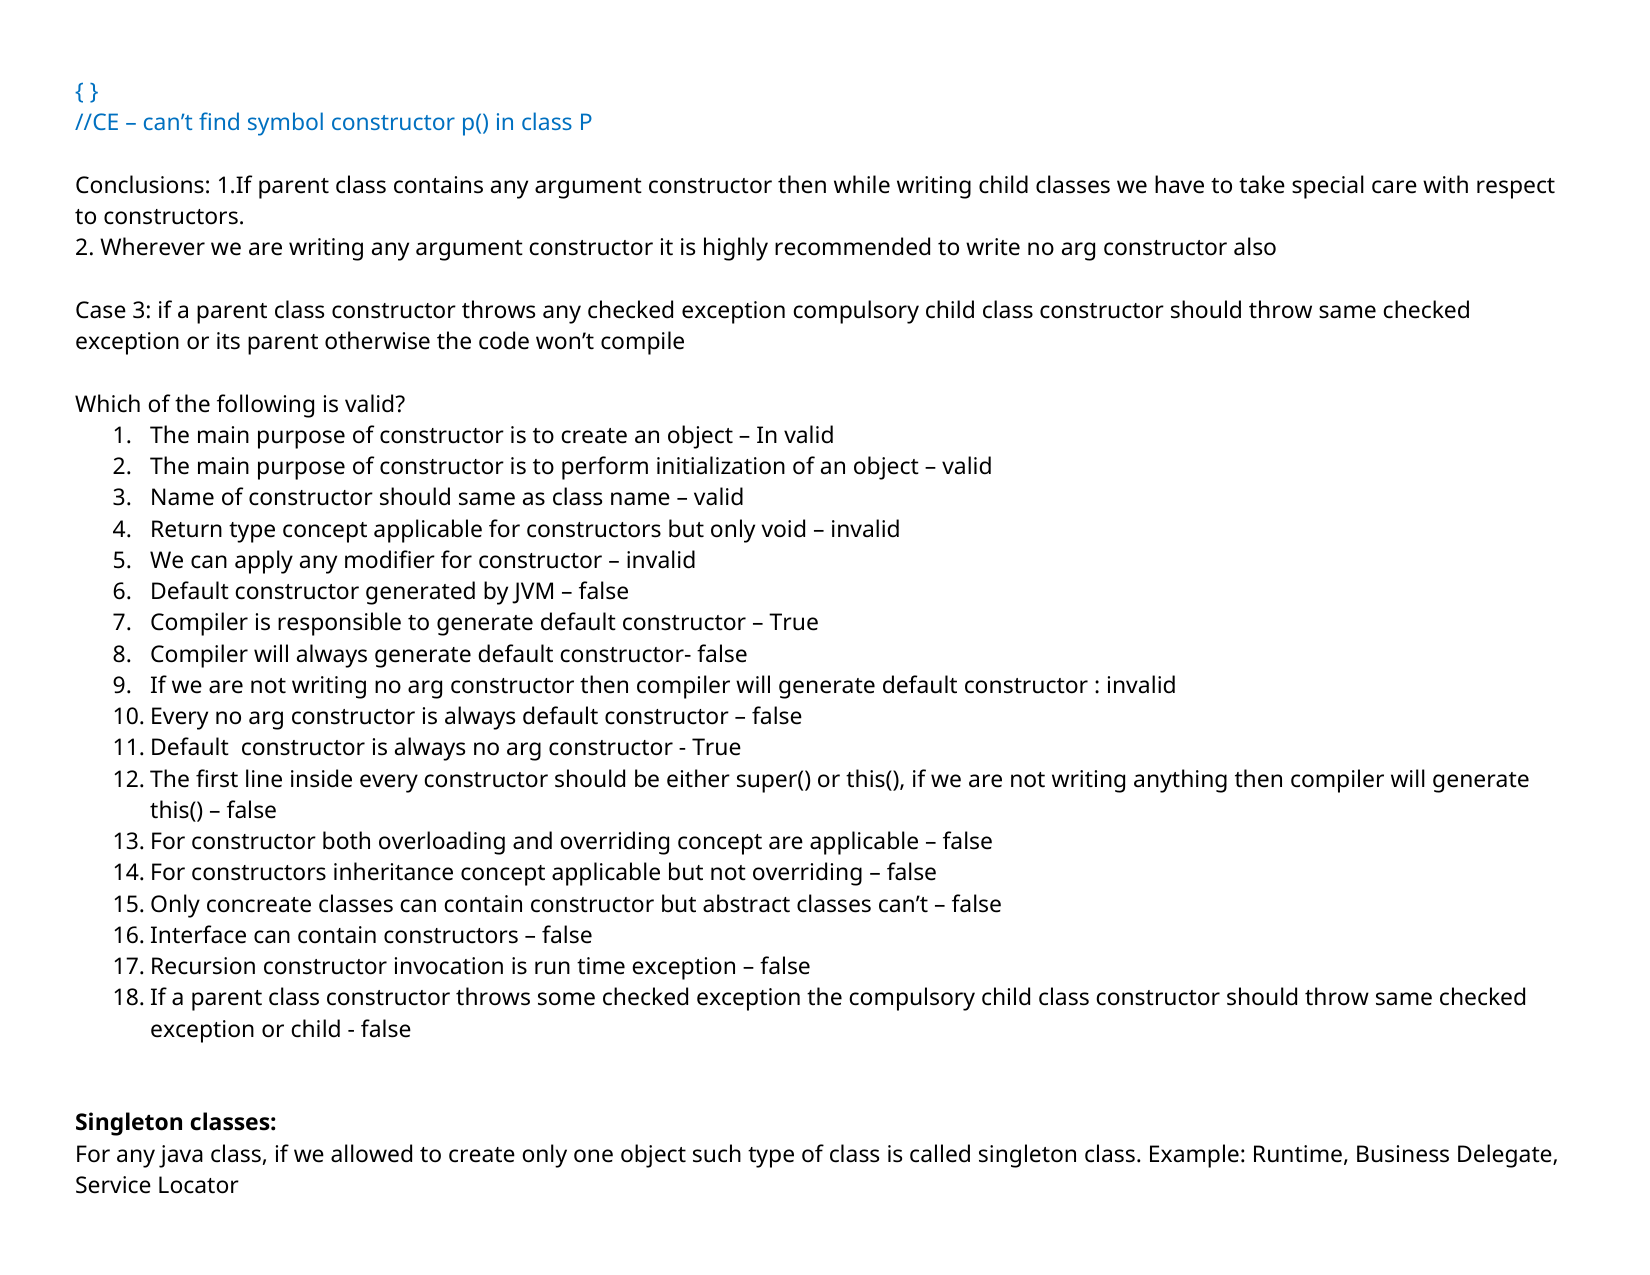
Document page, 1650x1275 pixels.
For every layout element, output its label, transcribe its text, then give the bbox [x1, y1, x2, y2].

list Interface can contain constructors – false [112, 919, 1575, 950]
list The main purpose of constructor is to create an object – In valid [112, 419, 1575, 450]
text Case 3: if a parent class constructor throws any checked exception compulsory child class constructor should throw same checked exception or its parent otherwise the code won’t compile [75, 294, 1575, 356]
text Singleton classes: [75, 1106, 1575, 1137]
list For constructor both overloading and overriding concept are applicable – false [112, 825, 1575, 856]
list Every no arg constructor is always default constructor – false [112, 700, 1575, 731]
list If we are not writing no arg constructor then compiler will generate default constructor : invalid [112, 669, 1575, 700]
list The first line inside every constructor should be either super() or this(), if we are not writing anything then compiler will generate this() – false [112, 762, 1575, 825]
list Return type concept applicable for constructors but only void – invalid [112, 512, 1575, 544]
text //CE – can’t find symbol constructor p() in class P [75, 106, 1575, 137]
text { } [75, 75, 1575, 106]
list Compiler will always generate default constructor- false [112, 637, 1575, 669]
text For any java class, if we allowed to create only one object such type of class is called singleton class. Example: Runtime, Business Delegate, Service Locator [75, 1137, 1575, 1200]
list We can apply any modifier for constructor – invalid [112, 544, 1575, 575]
text Conclusions: 1.If parent class contains any argument constructor then while writing child classes we have to take special care with respect to constructors. [75, 169, 1575, 231]
list Default constructor generated by JVM – false [112, 575, 1575, 606]
text 2. Wherever we are writing any argument constructor it is highly recommended to write no arg constructor also [75, 231, 1575, 262]
list If a parent class constructor throws some checked exception the compulsory child class constructor should throw same checked exception or child - false [112, 981, 1575, 1044]
list Compiler is responsible to generate default constructor – True [112, 606, 1575, 637]
list Recursion constructor invocation is run time exception – false [112, 950, 1575, 981]
list Only concreate classes can contain constructor but abstract classes can’t – false [112, 887, 1575, 919]
list Default constructor is always no arg constructor - True [112, 731, 1575, 762]
list Name of constructor should same as class name – valid [112, 481, 1575, 512]
text Which of the following is valid? [75, 387, 1575, 419]
list The main purpose of constructor is to perform initialization of an object – valid [112, 450, 1575, 481]
list For constructors inheritance concept applicable but not overriding – false [112, 856, 1575, 887]
